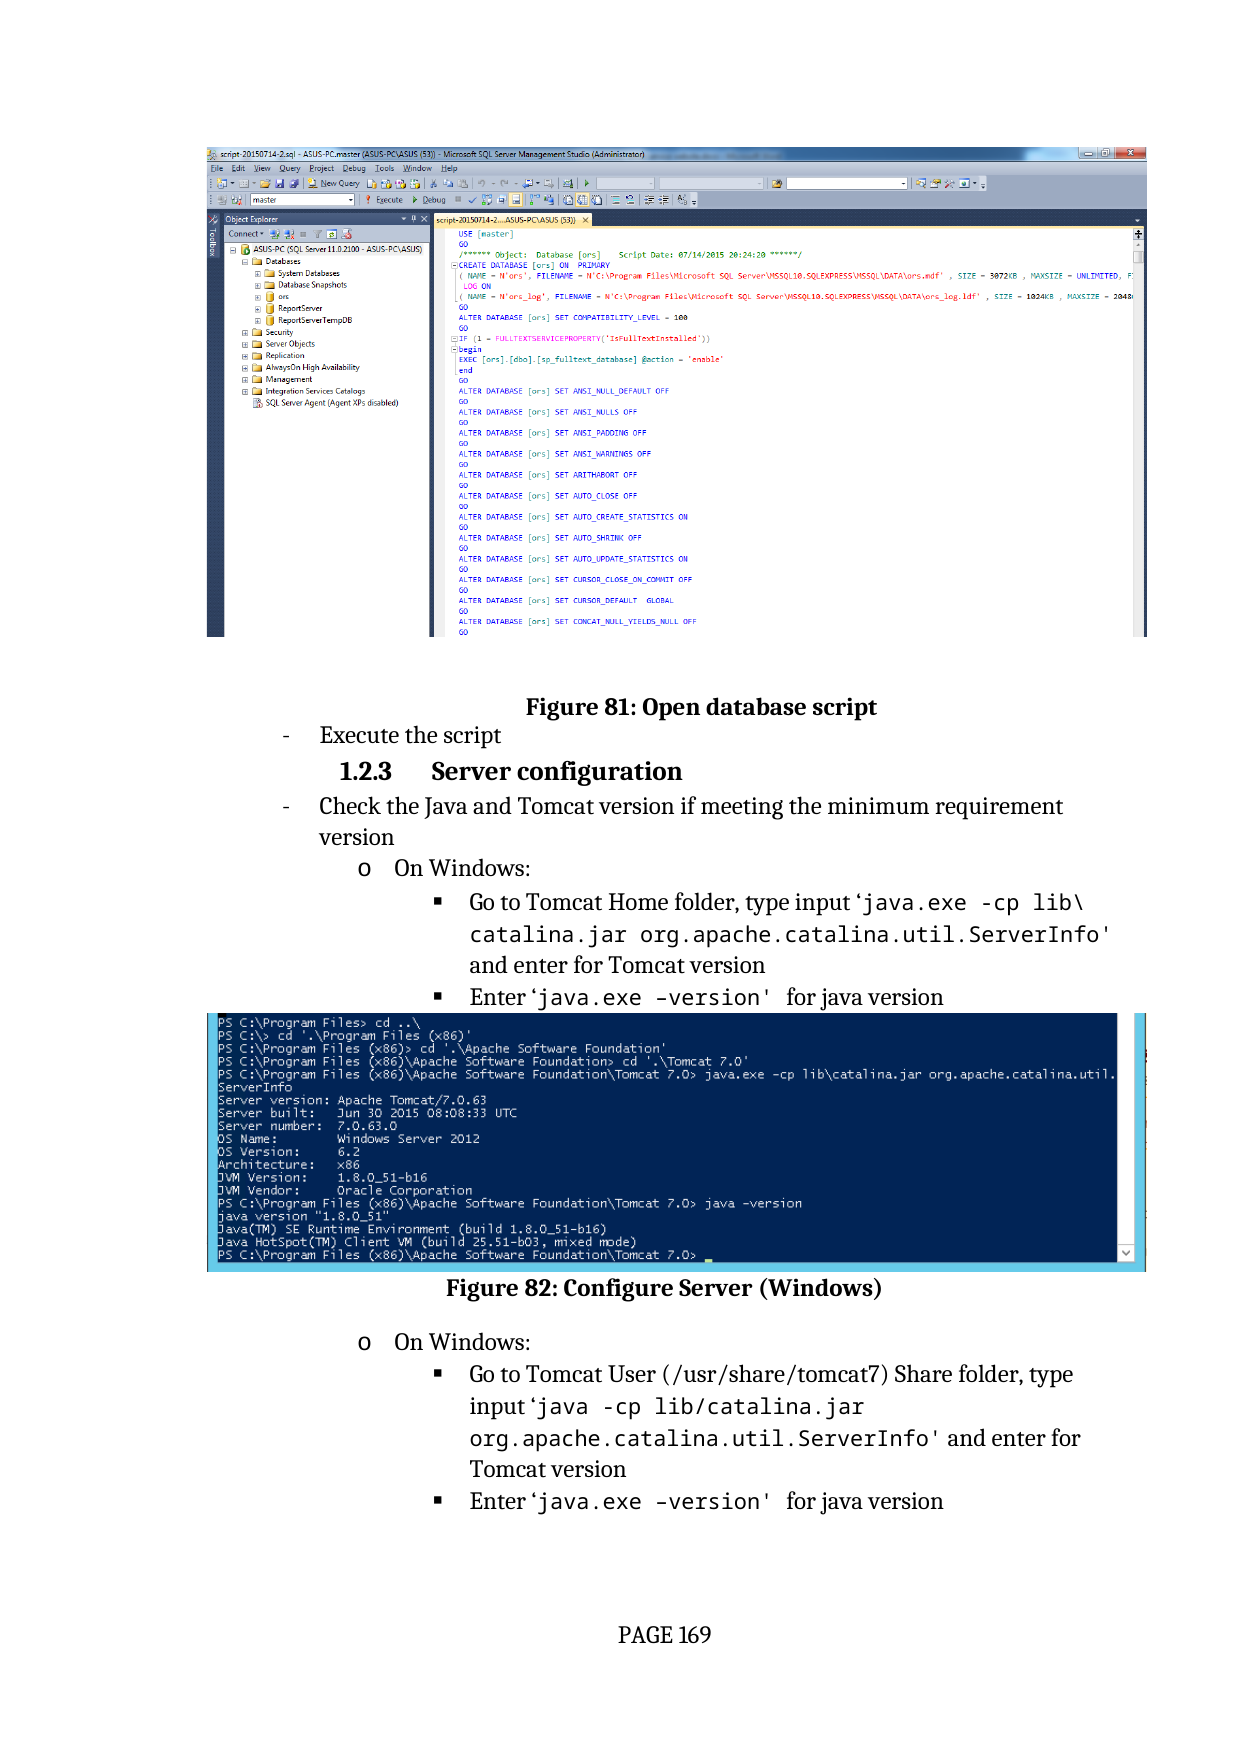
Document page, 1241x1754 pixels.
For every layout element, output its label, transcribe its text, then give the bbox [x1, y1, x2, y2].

text Figure 82: Configure Server (Windows) [207, 1274, 1122, 1303]
subtitle Server configuration [340, 756, 1122, 787]
list On Windows: [357, 1328, 1122, 1358]
list Enter ‘java.exe –version' for java version [786, 1486, 1122, 1516]
picture [206, 147, 1147, 637]
list On Windows: [357, 854, 1122, 884]
list Enter ‘java.exe –version' for java version [786, 982, 1122, 1011]
list Figure 81: Open database script [281, 693, 1122, 721]
picture [206, 1013, 1147, 1272]
list Go to Tomcat User (/usr/share/tomcat7) Share folder, type input ‘java -cp lib/catalina.jar org.apache.catalina.util.ServerInfo' and enter for Tomcat version [432, 1360, 1122, 1484]
list Execute the script [282, 721, 1122, 750]
list Go to Tomcat Home folder, type input ‘java.exe -cp lib\catalina.jar org.apache.catalina.util.ServerInfo' and enter for Tomcat version [432, 886, 1122, 979]
list Enter ‘java.exe –version' for java version [432, 1486, 537, 1516]
list Check the Java and Tomcat version if meeting the minimum requirement version [282, 792, 1122, 852]
list Enter ‘java.exe –version' for java version [432, 982, 537, 1011]
